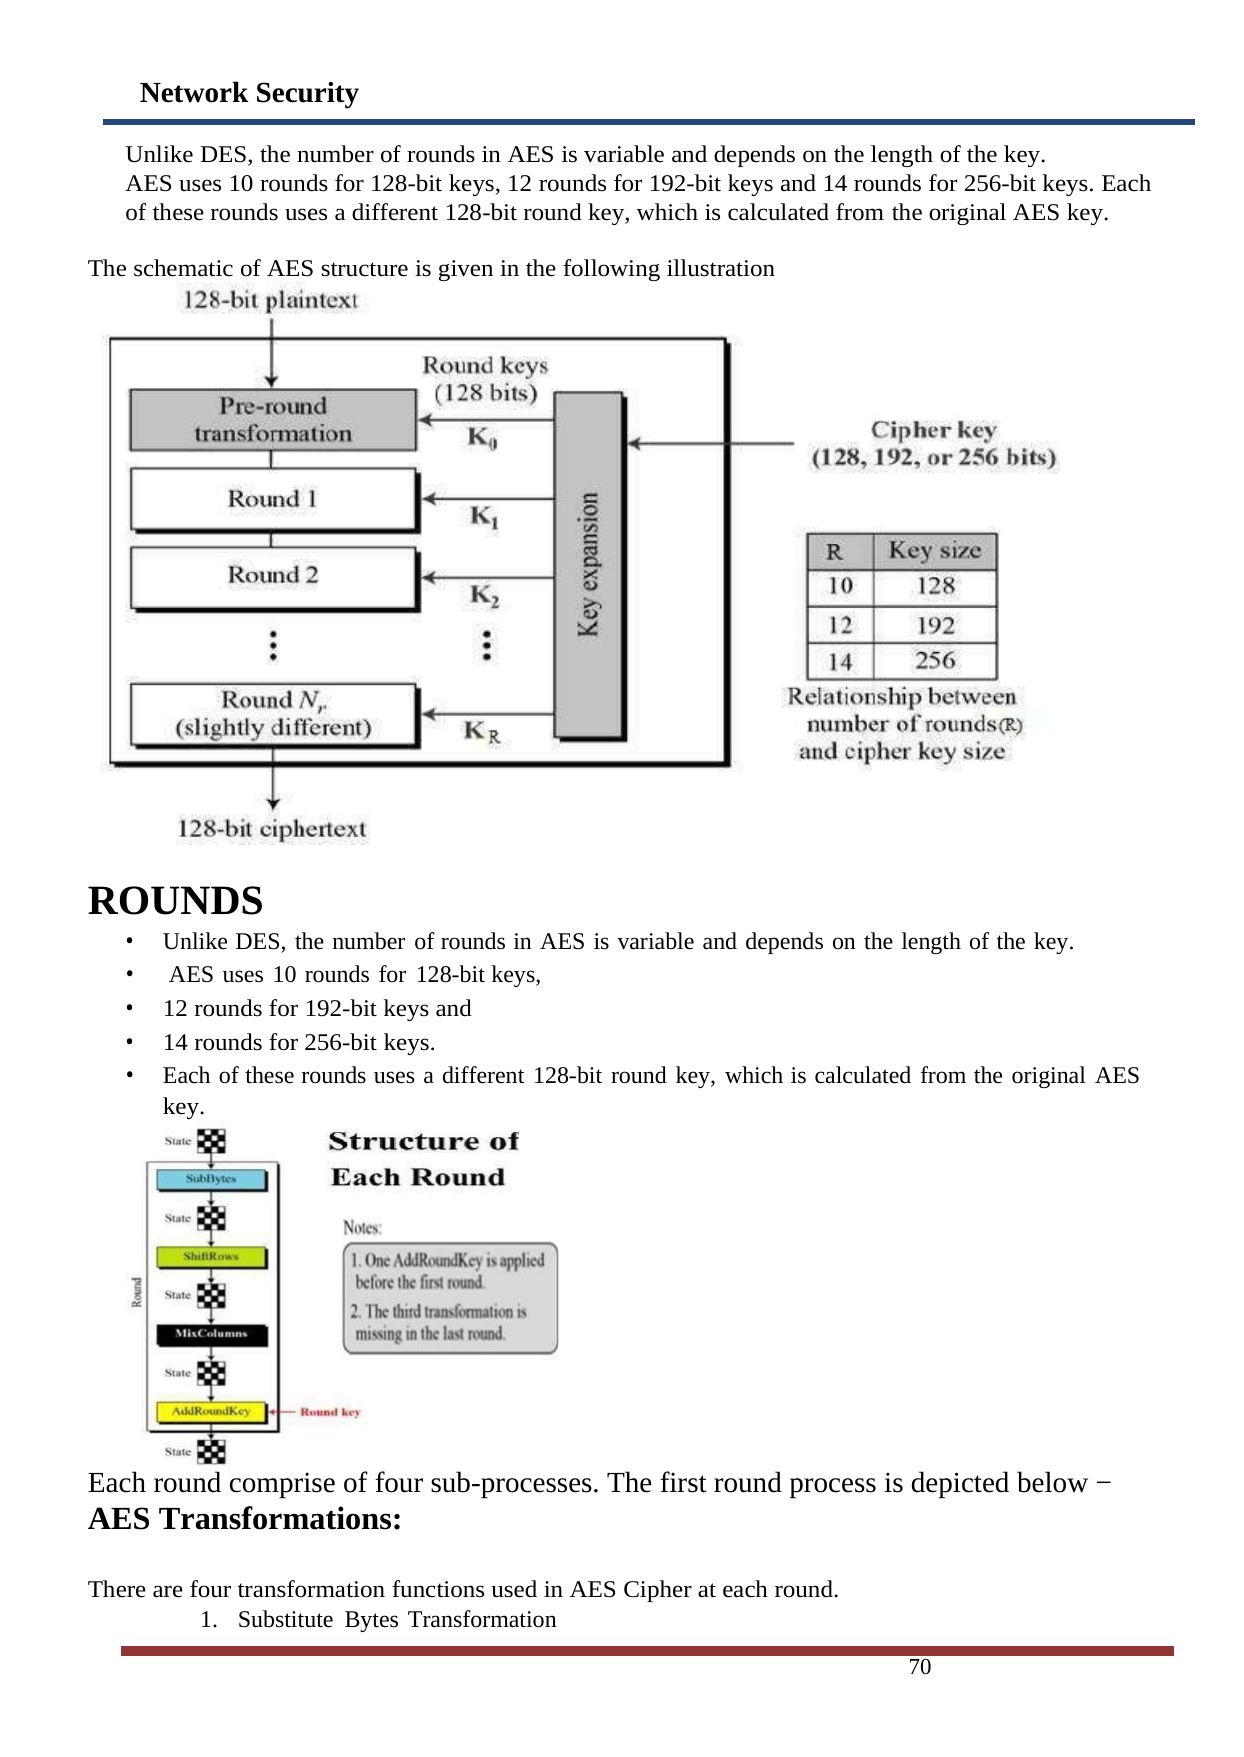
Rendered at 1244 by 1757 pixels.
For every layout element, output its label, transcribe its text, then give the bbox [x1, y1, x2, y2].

text The schematic of AES structure is given in the following illustration [88, 254, 1204, 282]
list Unlike DES, the number of rounds in AES is variable and depends on the length of the key. [125, 923, 1204, 956]
text There are four transformation functions used in AES Cipher at each round. [88, 1575, 1204, 1603]
text Unlike DES, the number of rounds in AES is variable and depends on the length of the key. [125, 140, 1204, 167]
list Substitute Bytes Transformation [200, 1604, 1204, 1632]
list Each of these rounds uses a different 128-bit round key, which is calculated from the original AES key. [125, 1058, 1144, 1120]
text ROUNDS [88, 875, 1204, 923]
text Each round comprise of four sub-processes. The first round process is depicted below − [88, 1465, 1204, 1499]
picture [125, 1121, 559, 1466]
text AES Transformations: [88, 1499, 1204, 1536]
list 14 rounds for 256-bit keys. [125, 1024, 1204, 1057]
list AES uses 10 rounds for 128-bit keys, [125, 957, 1204, 989]
picture [100, 282, 1060, 845]
list 12 rounds for 192-bit keys and [125, 991, 1204, 1024]
text AES uses 10 rounds for 128-bit keys, 12 rounds for 192-bit keys and 14 rounds for 256-bit keys. Each of these rounds uses a different 128-bit round key, which is calculated from the original AES key. [125, 168, 1167, 225]
